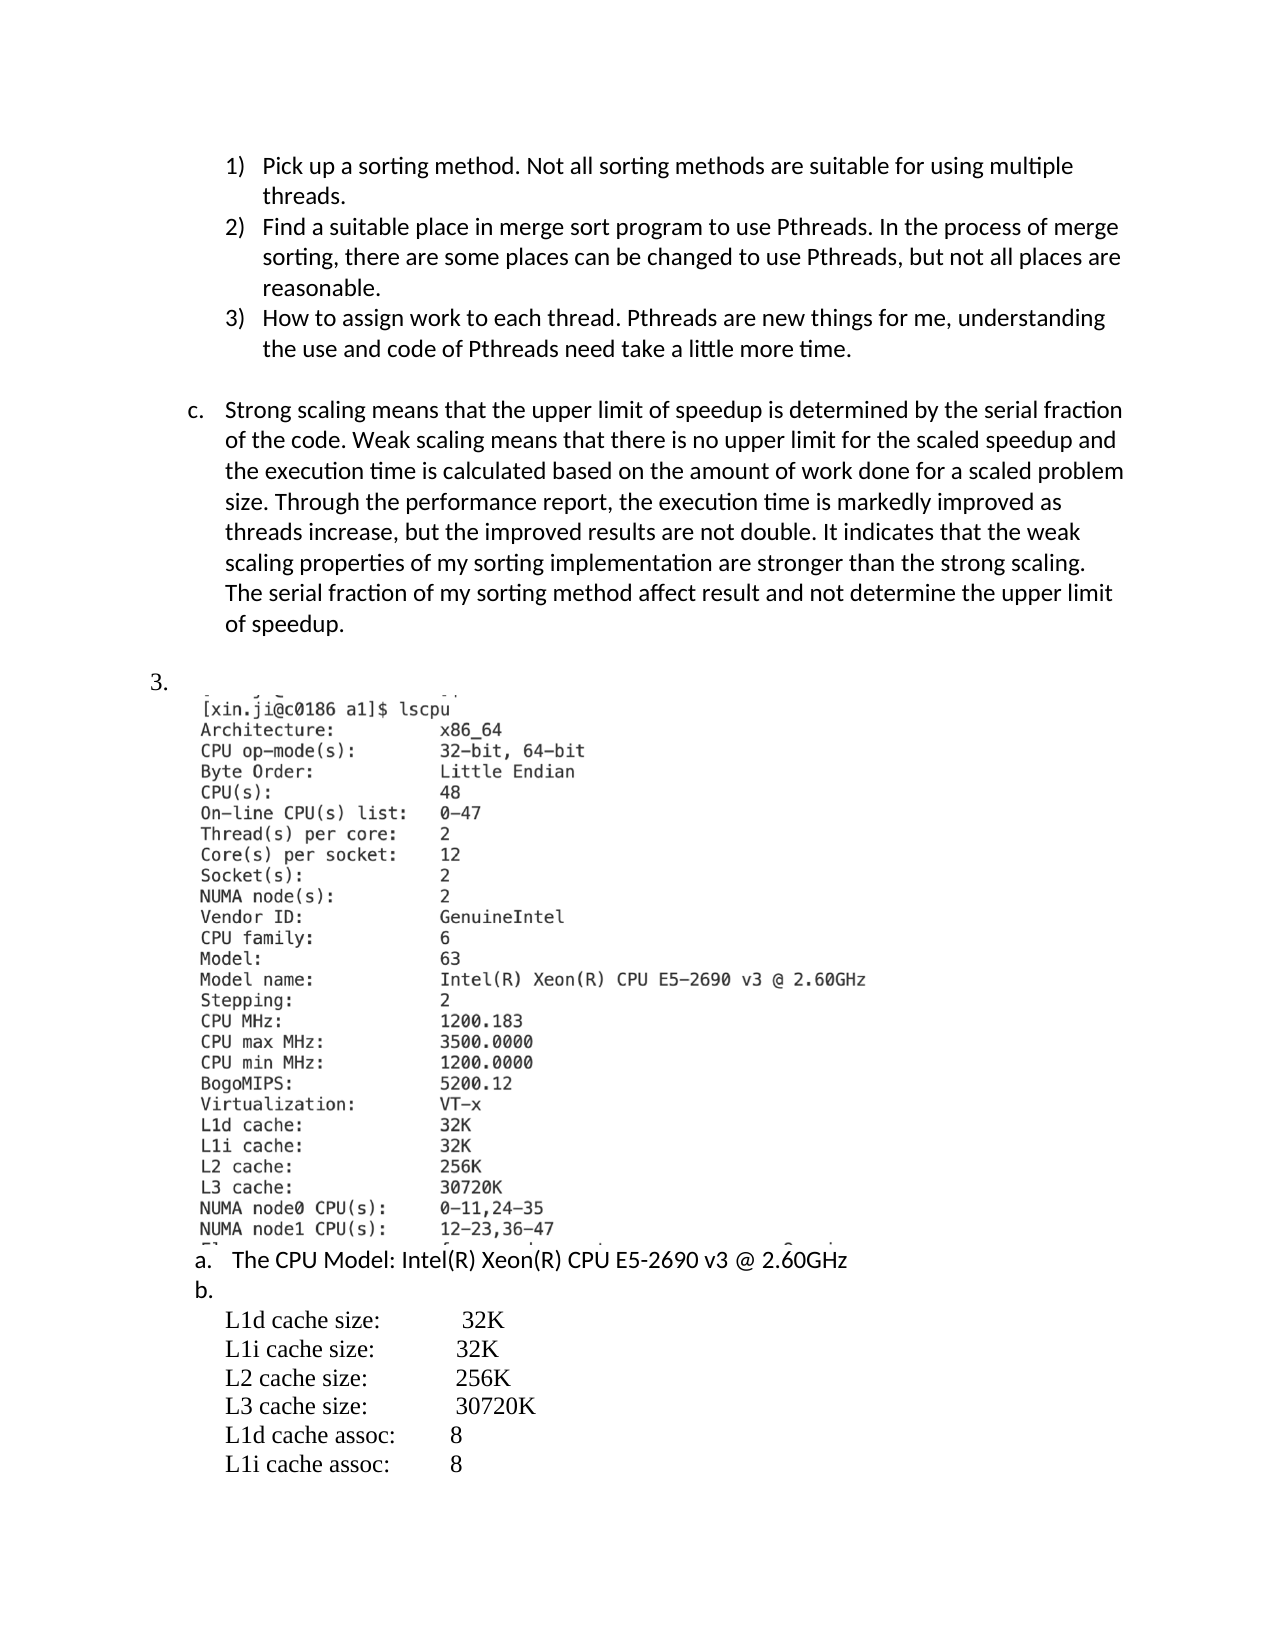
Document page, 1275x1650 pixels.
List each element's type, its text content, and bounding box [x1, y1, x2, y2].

text L2 cache size: 256K [150, 1363, 1125, 1391]
text L1i cache assoc: 8 [150, 1449, 1125, 1478]
text L1d cache size: 32K [150, 1305, 1125, 1334]
list Strong scaling means that the upper limit of speedup is determined by the serial fraction of the code. Weak scaling means that there is no upper limit for the scaled speedup and the execution time is calculated based on the amount of work done for a scaled problem size. Through the performance report, the execution time is markedly improved as threads increase, but the improved results are not double. It indicates that the weak scaling properties of my sorting implementation are stronger than the strong scaling. The serial fraction of my sorting method affect result and not determine the upper limit of speedup. [187, 394, 1125, 638]
text L1i cache size: 32K [150, 1334, 1125, 1363]
list Pick up a sorting method. Not all sorting methods are suitable for using multiple threads. [225, 150, 1125, 211]
text L3 cache size: 30720K [150, 1391, 1125, 1420]
list Find a suitable place in merge sort program to use Pthreads. In the process of merge sorting, there are some places can be changed to use Pthreads, but not all places are reasonable. [225, 211, 1125, 303]
list The CPU Model: Intel(R) Xeon(R) CPU E5-2690 v3 @ 2.60GHz [194, 1244, 1125, 1275]
list How to assign work to each thread. Pthreads are new things for me, understanding the use and code of Pthreads need take a little more time. [225, 303, 1125, 364]
picture [194, 695, 888, 1245]
text L1d cache assoc: 8 [150, 1420, 1125, 1449]
text 3. [150, 667, 1125, 696]
